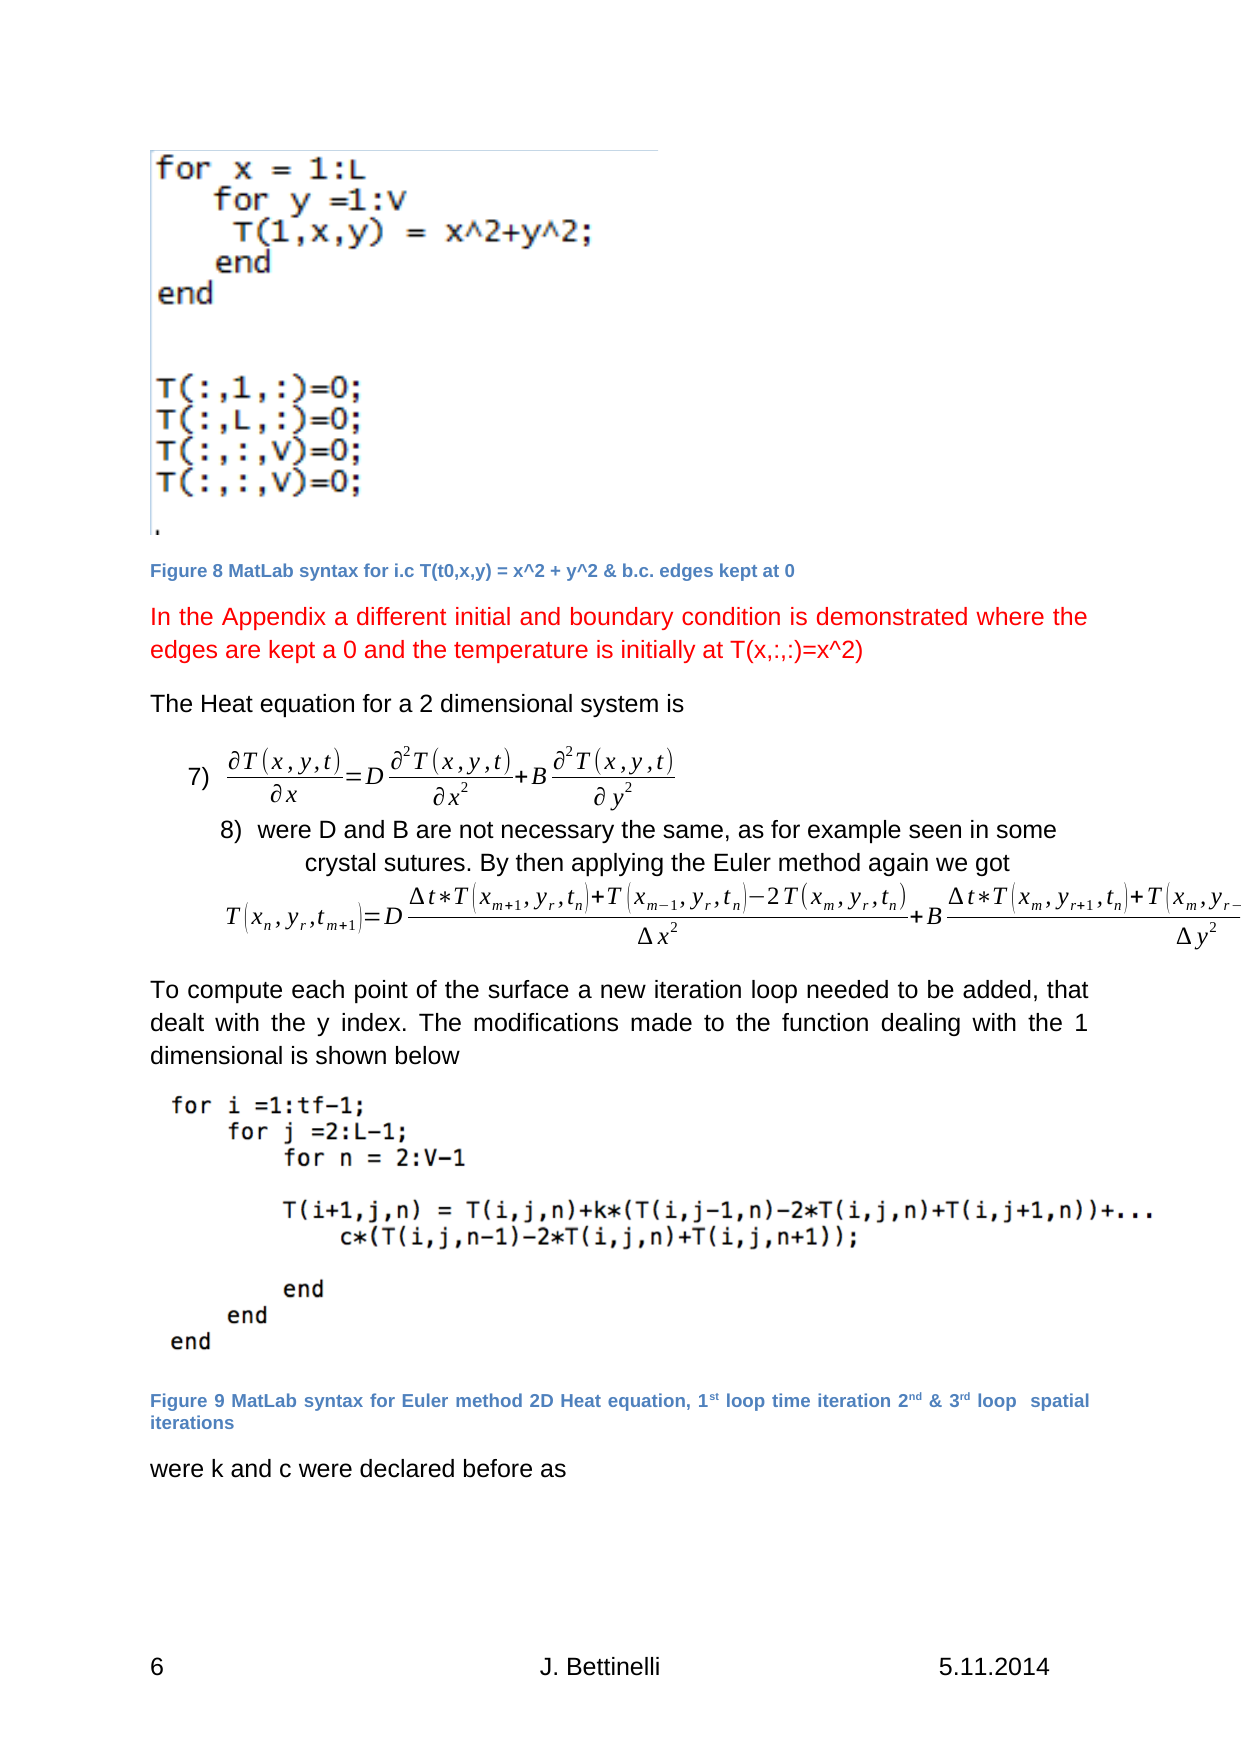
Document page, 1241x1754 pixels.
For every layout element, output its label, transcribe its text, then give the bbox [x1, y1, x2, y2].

picture [150, 1095, 1199, 1365]
list were D and B are not necessary the same, as for example seen in some crystal sutures. By then applying the Euler method again we got [187, 814, 1090, 950]
text In the Appendix a different initial and boundary condition is demonstrated where the edges are kept a 0 and the temperature is initially at T(x,:,:)=x^2) [150, 602, 1090, 663]
text The Heat equation for a 2 dimensional system is [150, 689, 1090, 717]
text To compute each point of the surface a new iteration loop needed to be added, that dealt with the y index. The modifications made to the function dealing with the 1 dimensional is shown below [150, 975, 1090, 1070]
text were k and c were declared before as [150, 1454, 1090, 1483]
picture [150, 150, 659, 535]
